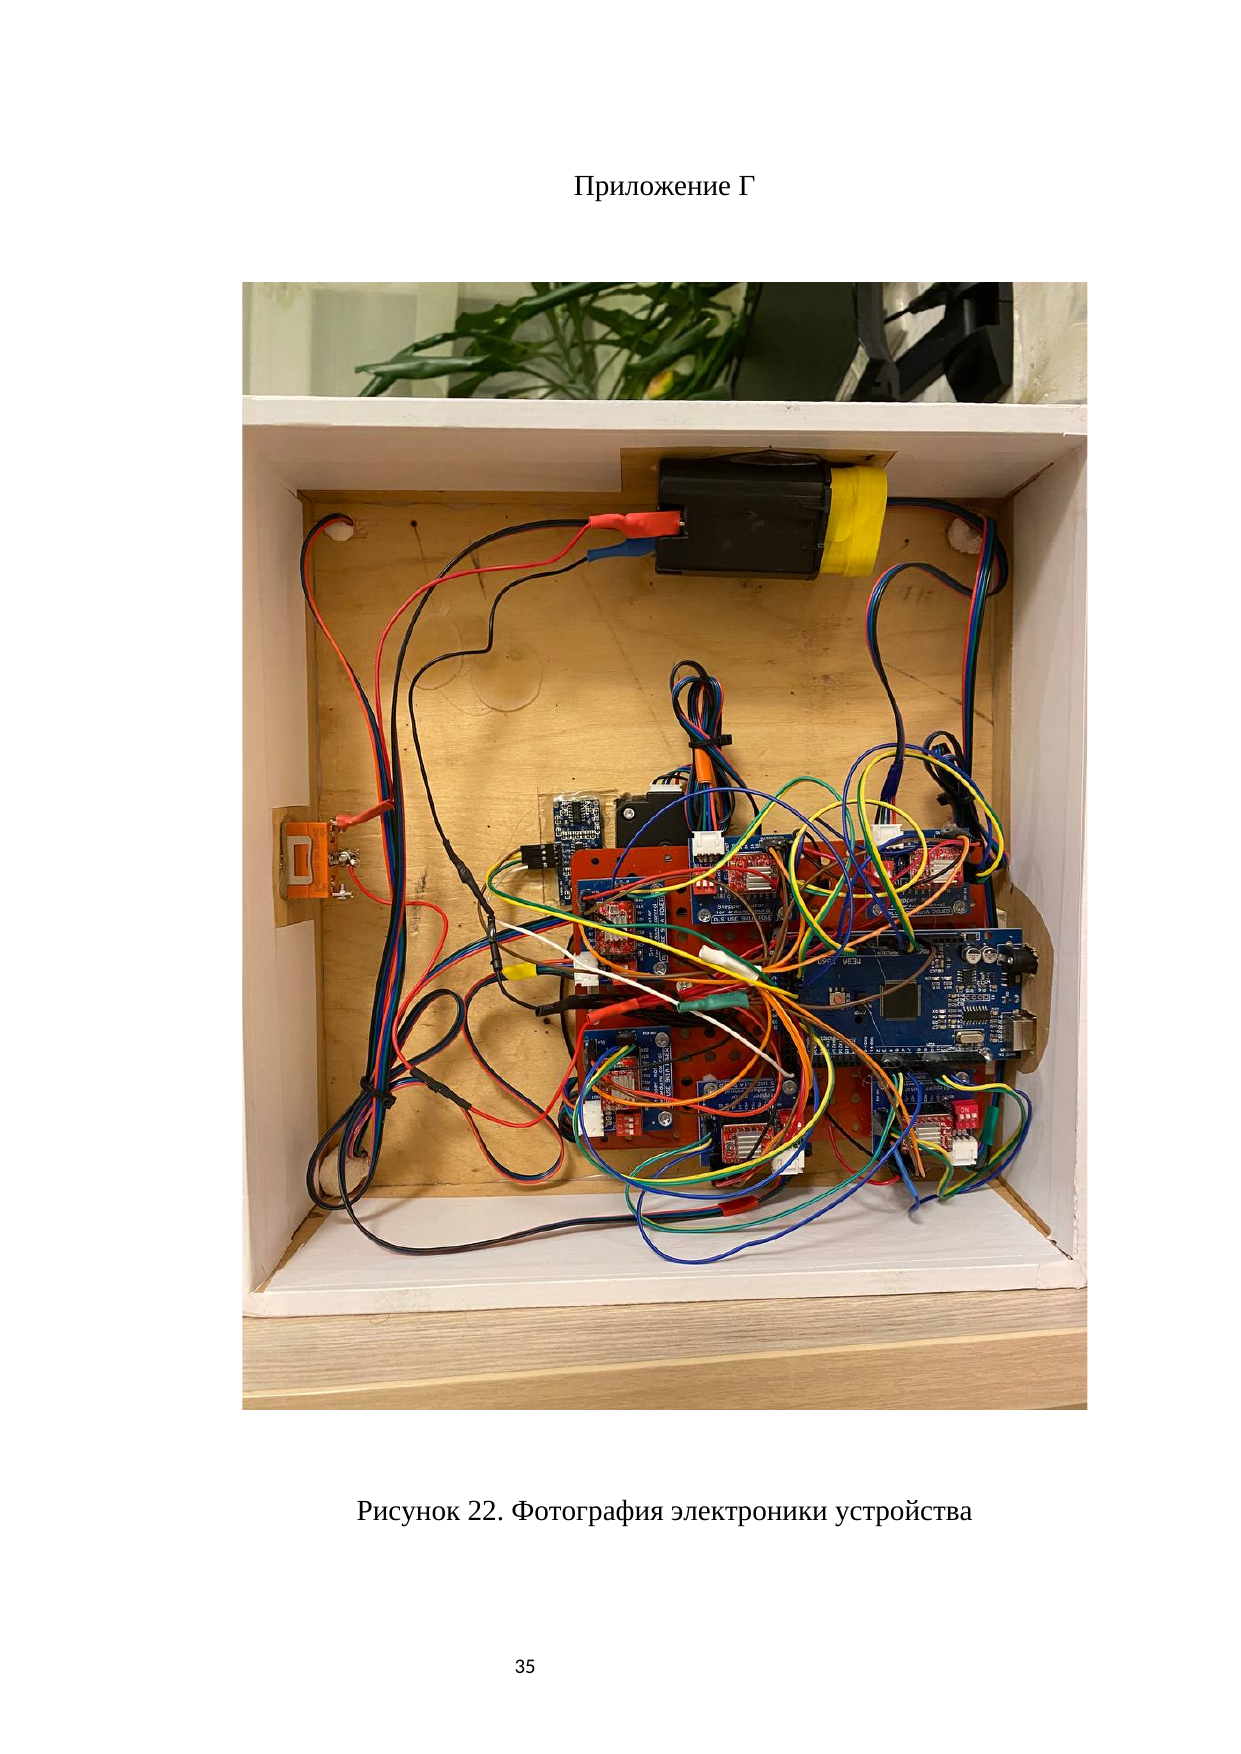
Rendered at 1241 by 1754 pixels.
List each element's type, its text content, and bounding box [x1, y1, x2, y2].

list Приложение Г [177, 168, 1152, 202]
picture [242, 282, 1088, 1410]
list Рисунок 22. Фотография электроники устройства [177, 1493, 1152, 1527]
